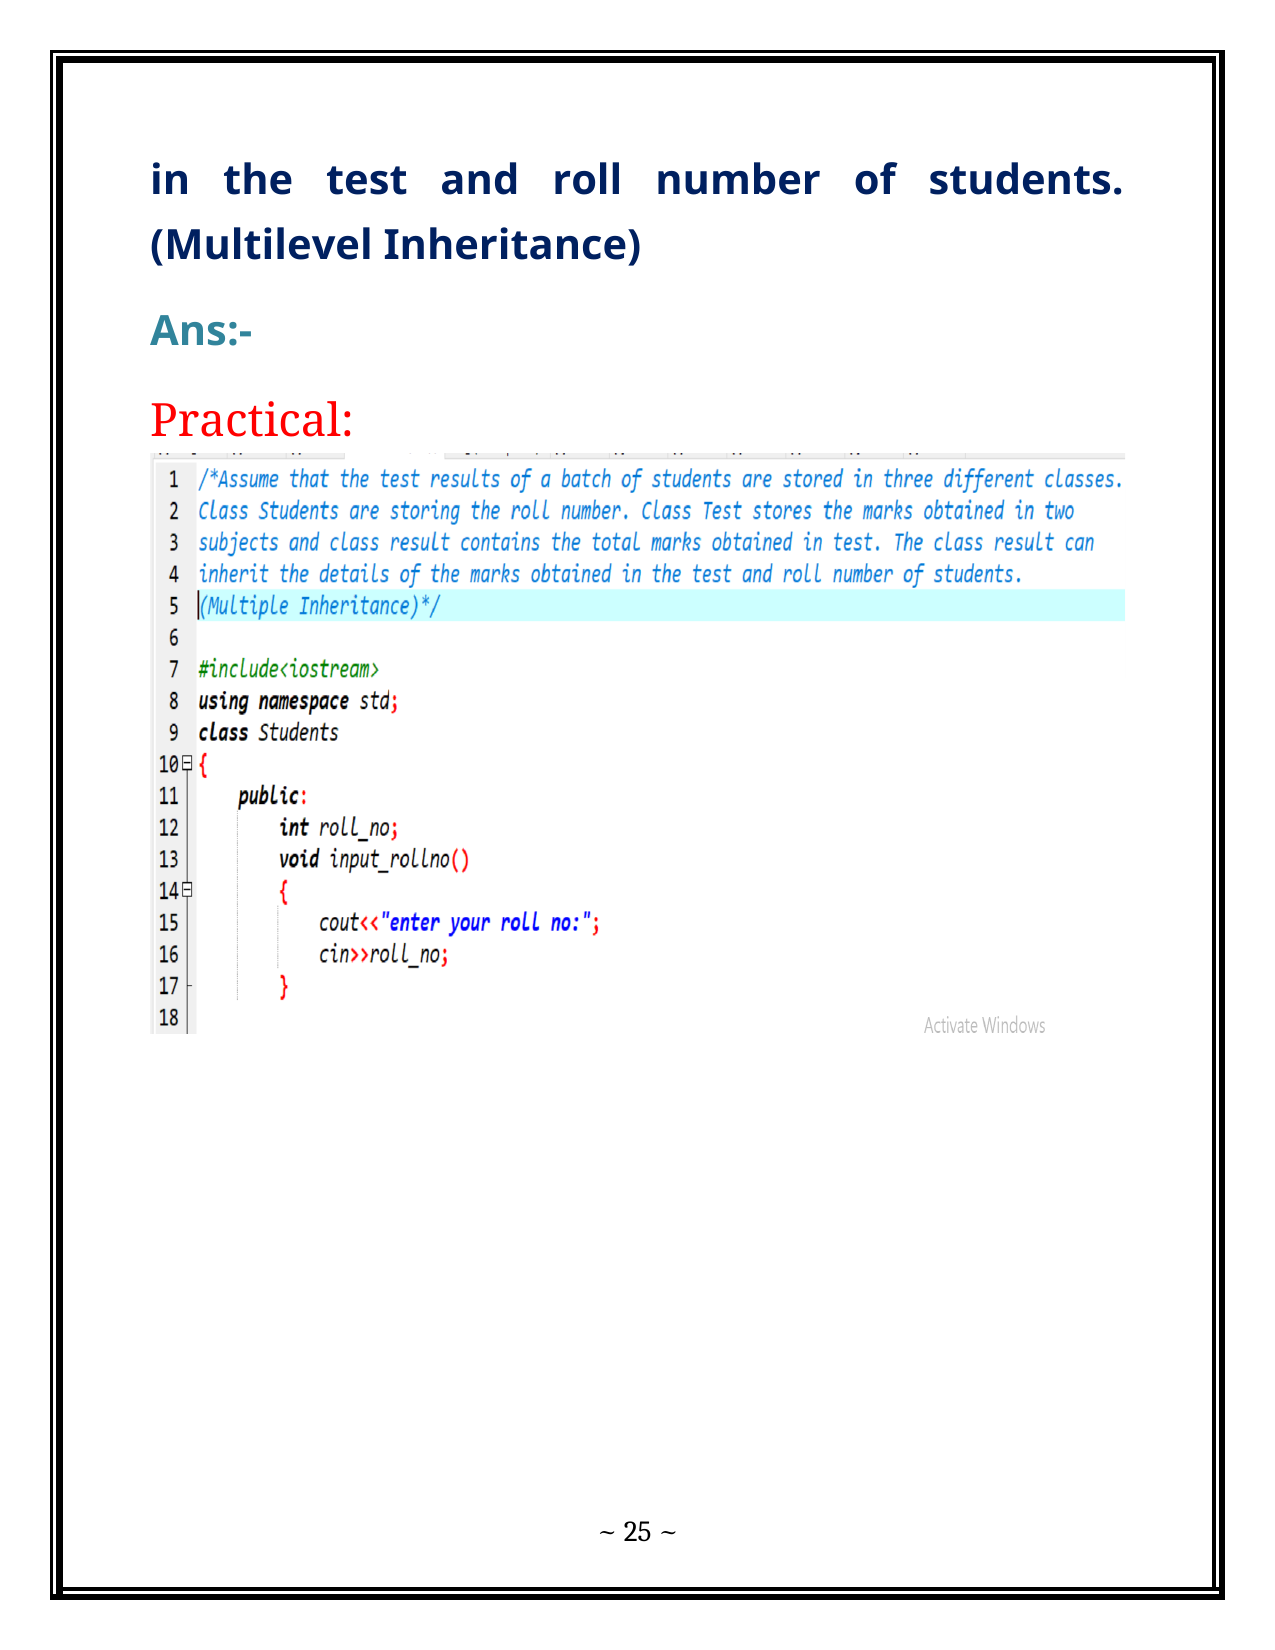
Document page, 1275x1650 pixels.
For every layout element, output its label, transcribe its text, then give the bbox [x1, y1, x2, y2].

text Ans:- [150, 301, 1125, 358]
picture [150, 453, 1125, 1034]
text Practical: [150, 387, 1125, 453]
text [150, 150, 1125, 272]
